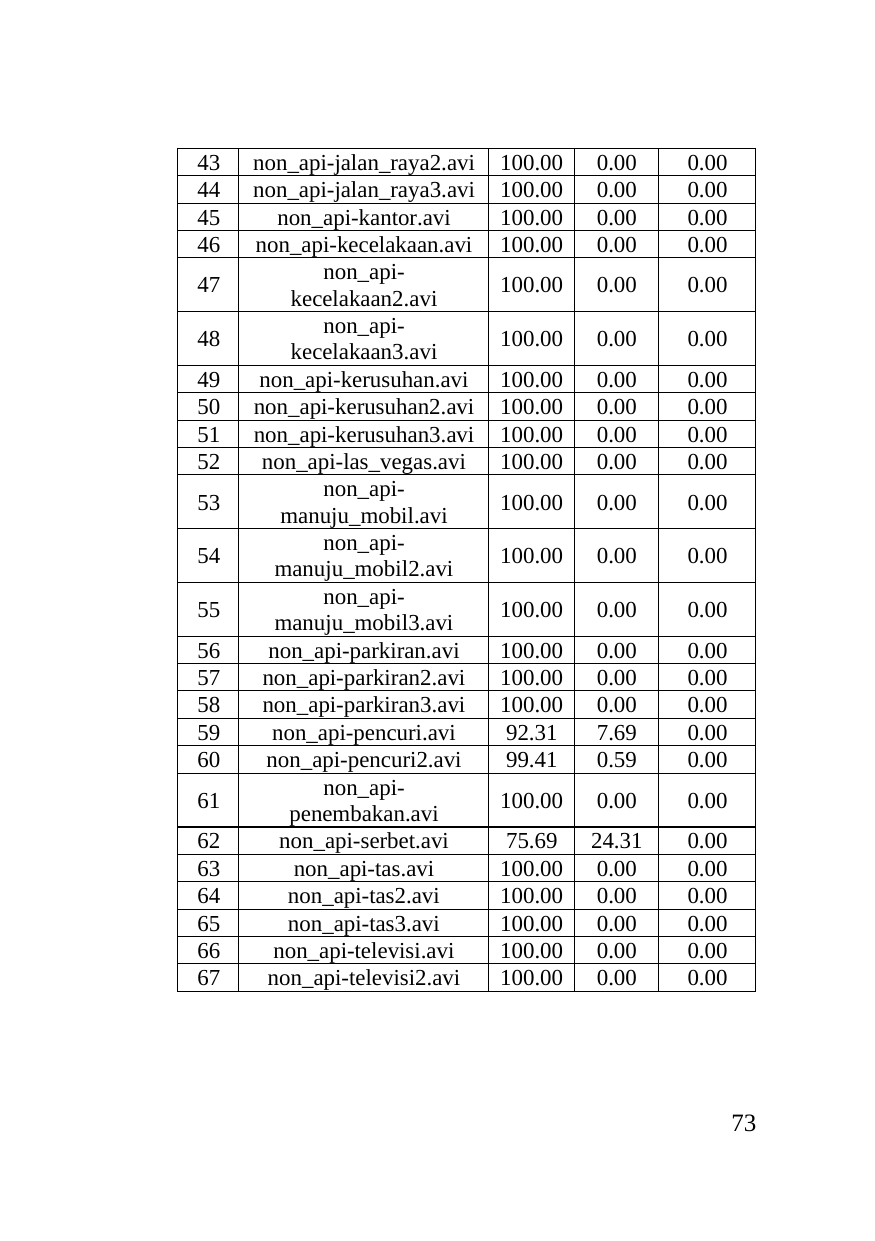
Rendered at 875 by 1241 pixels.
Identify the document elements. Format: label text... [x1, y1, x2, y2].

table_cell 0.59 [575, 746, 658, 773]
table_cell 0.00 [575, 312, 658, 365]
table_cell non_api-kerusuhan3.avi [239, 421, 488, 447]
table_cell non_api-manuju_mobil.avi [239, 475, 488, 528]
table_cell 0.00 [575, 774, 658, 826]
table_cell 0.00 [575, 475, 658, 528]
table_cell 0.00 [575, 448, 658, 474]
table_cell 56 [178, 637, 238, 663]
table_cell non_api-tas.avi [239, 855, 488, 881]
table_cell 49 [178, 366, 238, 392]
table_cell 0.00 [659, 312, 755, 365]
table_cell 0.00 [659, 637, 755, 663]
table_cell 54 [178, 529, 238, 582]
table_cell 0.00 [575, 664, 658, 690]
table_cell 100.00 [489, 664, 574, 690]
table_cell 100.00 [489, 637, 574, 663]
table_cell 48 [178, 312, 238, 365]
table_cell 0.00 [575, 204, 658, 230]
table_cell non_api-tas2.avi [239, 882, 488, 908]
table_cell 0.00 [659, 882, 755, 908]
table_cell 24.31 [575, 828, 658, 854]
table_cell non_api-kantor.avi [239, 204, 488, 230]
table_cell 0.00 [659, 529, 755, 582]
table_cell 0.00 [659, 691, 755, 718]
table_cell 100.00 [489, 855, 574, 881]
table_cell non_api-kecelakaan2.avi [239, 258, 488, 311]
table_cell 66 [178, 937, 238, 963]
table_cell 100.00 [489, 231, 574, 257]
table_cell 67 [178, 964, 238, 991]
table_cell non_api-las_vegas.avi [239, 448, 488, 474]
table_cell 0.00 [575, 176, 658, 202]
table_cell non_api-kerusuhan.avi [239, 366, 488, 392]
table_cell 0.00 [659, 231, 755, 257]
table_cell 0.00 [659, 664, 755, 690]
table_cell 0.00 [659, 393, 755, 419]
table_cell non_api-kecelakaan.avi [239, 231, 488, 257]
table_cell 100.00 [489, 882, 574, 908]
table_cell non_api-parkiran3.avi [239, 691, 488, 718]
table_cell 100.00 [489, 176, 574, 202]
table_cell non_api-televisi2.avi [239, 964, 488, 991]
table_cell 100.00 [489, 448, 574, 474]
table_cell 0.00 [575, 937, 658, 963]
table_cell 100.00 [489, 910, 574, 936]
table_cell 100.00 [489, 583, 574, 636]
table_cell non_api-televisi.avi [239, 937, 488, 963]
table_cell 53 [178, 475, 238, 528]
table_cell 0.00 [575, 149, 658, 175]
table_cell 100.00 [489, 937, 574, 963]
table_cell 0.00 [659, 583, 755, 636]
table_cell 0.00 [575, 637, 658, 663]
table_cell 100.00 [489, 204, 574, 230]
table_cell 0.00 [659, 176, 755, 202]
table_cell 45 [178, 204, 238, 230]
table_cell 100.00 [489, 393, 574, 419]
table_cell non_api-tas3.avi [239, 910, 488, 936]
table_cell 63 [178, 855, 238, 881]
table_cell non_api-jalan_raya3.avi [239, 176, 488, 202]
table_cell 0.00 [659, 719, 755, 745]
table_cell 92.31 [489, 719, 574, 745]
table_cell 50 [178, 393, 238, 419]
table_cell non_api-kerusuhan2.avi [239, 393, 488, 419]
table_cell 0.00 [575, 231, 658, 257]
table_cell 47 [178, 258, 238, 311]
table_cell 61 [178, 774, 238, 826]
table_cell 0.00 [659, 421, 755, 447]
table_cell non_api-manuju_mobil2.avi [239, 529, 488, 582]
table_cell 0.00 [659, 855, 755, 881]
table_cell 52 [178, 448, 238, 474]
table_cell non_api-pencuri2.avi [239, 746, 488, 773]
table_cell 44 [178, 176, 238, 202]
table_cell 0.00 [659, 964, 755, 991]
table_cell 100.00 [489, 964, 574, 991]
table_cell 0.00 [659, 774, 755, 826]
table_cell 0.00 [659, 475, 755, 528]
table_cell 51 [178, 421, 238, 447]
table_cell non_api-parkiran2.avi [239, 664, 488, 690]
table_cell 100.00 [489, 774, 574, 826]
table_cell 75.69 [489, 828, 574, 854]
table_cell 0.00 [575, 583, 658, 636]
table_cell 0.00 [575, 421, 658, 447]
table_cell 0.00 [659, 366, 755, 392]
table_cell non_api-manuju_mobil3.avi [239, 583, 488, 636]
table_cell 58 [178, 691, 238, 718]
table_cell 100.00 [489, 691, 574, 718]
table_cell 100.00 [489, 421, 574, 447]
table_cell 0.00 [659, 204, 755, 230]
table_cell 0.00 [575, 882, 658, 908]
table_cell non_api-kecelakaan3.avi [239, 312, 488, 365]
table_cell 60 [178, 746, 238, 773]
table_cell non_api-penembakan.avi [239, 774, 488, 826]
table_cell 0.00 [575, 910, 658, 936]
table_cell 0.00 [575, 855, 658, 881]
table_cell 0.00 [659, 937, 755, 963]
table_cell 55 [178, 583, 238, 636]
table_cell 59 [178, 719, 238, 745]
table_cell 100.00 [489, 149, 574, 175]
table_cell 0.00 [659, 448, 755, 474]
table_cell 46 [178, 231, 238, 257]
table_cell 62 [178, 828, 238, 854]
table_cell 0.00 [575, 366, 658, 392]
table_cell non_api-jalan_raya2.avi [239, 149, 488, 175]
table_cell 43 [178, 149, 238, 175]
table_cell 0.00 [575, 393, 658, 419]
table_cell 57 [178, 664, 238, 690]
table_cell 64 [178, 882, 238, 908]
table_cell 100.00 [489, 529, 574, 582]
table_cell 0.00 [659, 910, 755, 936]
table_cell 0.00 [575, 529, 658, 582]
table_cell 100.00 [489, 366, 574, 392]
table_cell 65 [178, 910, 238, 936]
table_cell non_api-serbet.avi [239, 828, 488, 854]
table_cell 0.00 [659, 828, 755, 854]
table_cell 99.41 [489, 746, 574, 773]
table_cell 0.00 [575, 258, 658, 311]
table_cell 0.00 [659, 149, 755, 175]
table_cell non_api-pencuri.avi [239, 719, 488, 745]
table_cell 7.69 [575, 719, 658, 745]
table_cell 0.00 [575, 691, 658, 718]
table_cell non_api-parkiran.avi [239, 637, 488, 663]
table_cell 100.00 [489, 312, 574, 365]
table_cell 0.00 [659, 258, 755, 311]
table_cell 100.00 [489, 475, 574, 528]
table_cell 0.00 [575, 964, 658, 991]
table_cell 100.00 [489, 258, 574, 311]
table_cell 0.00 [659, 746, 755, 773]
